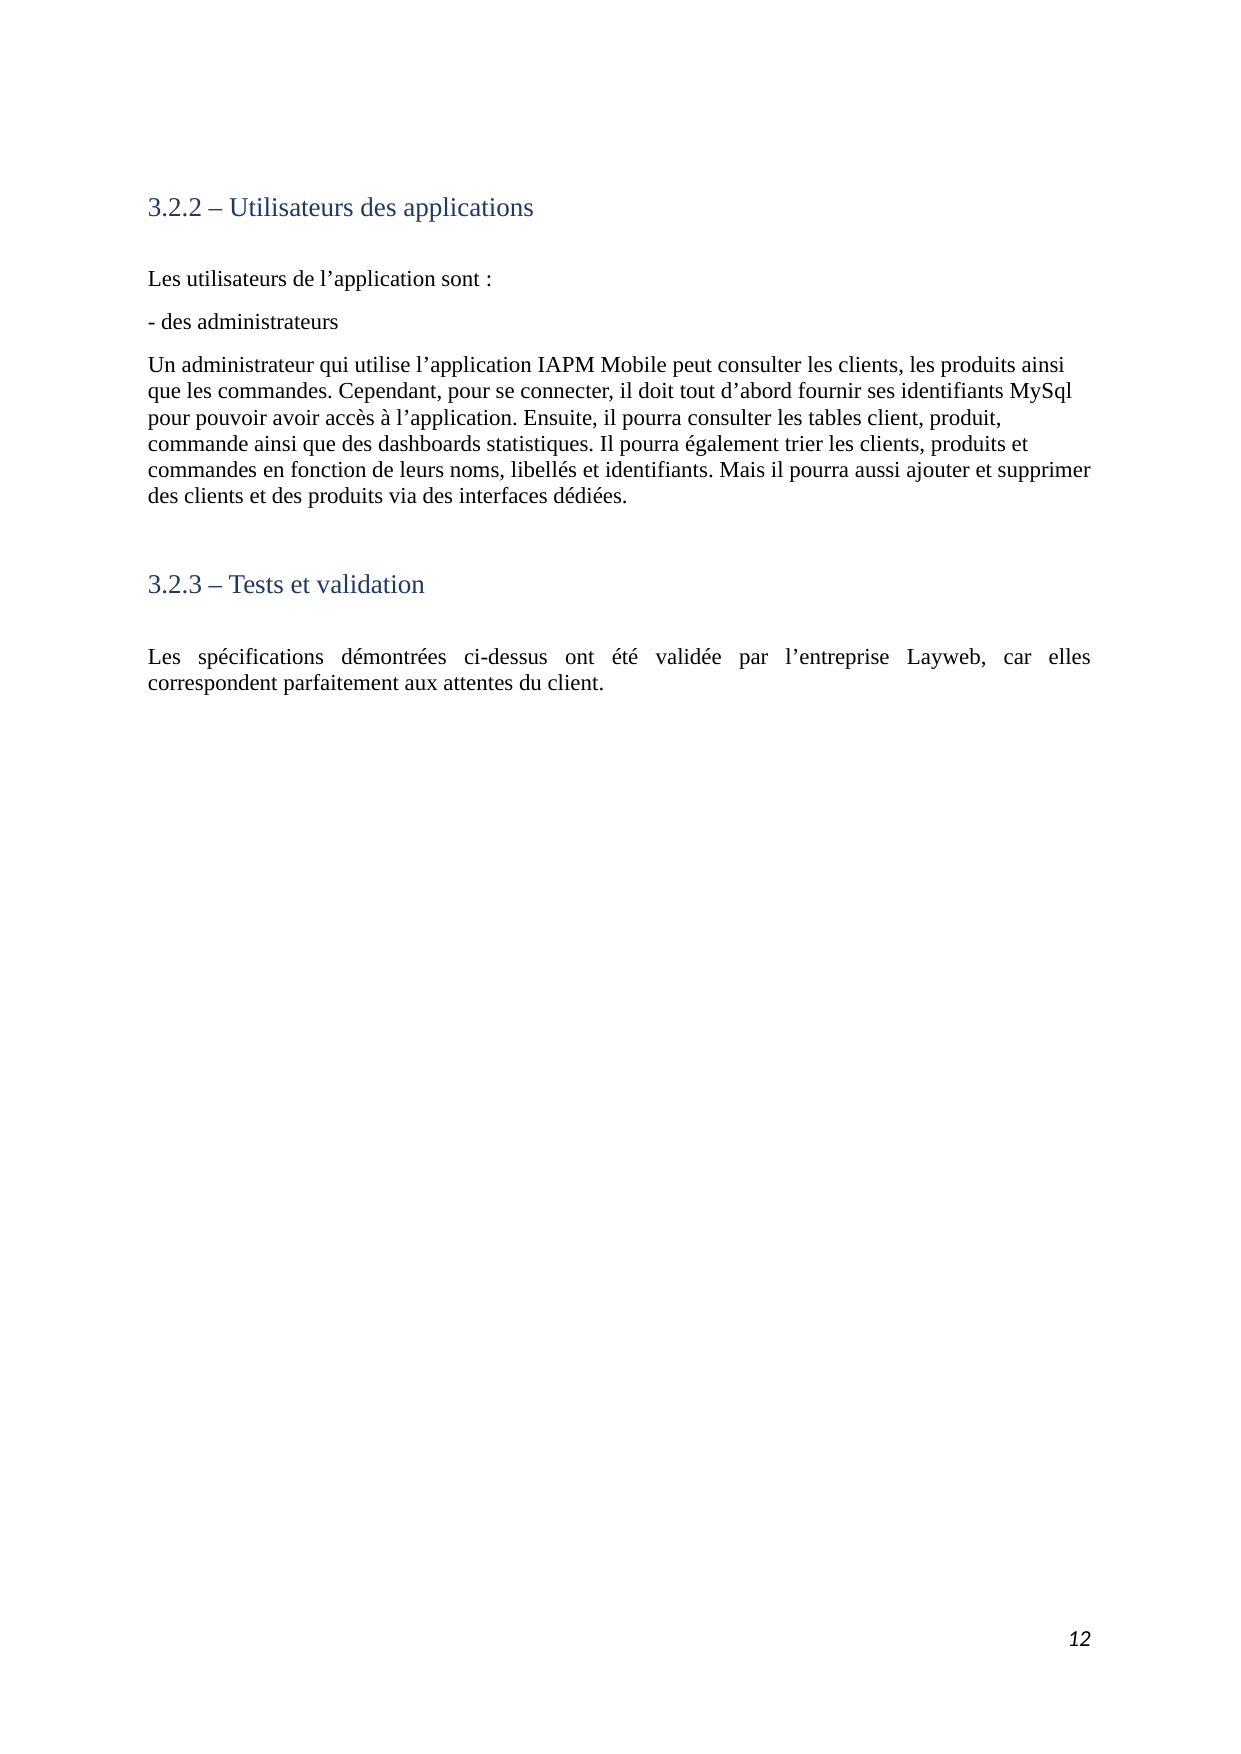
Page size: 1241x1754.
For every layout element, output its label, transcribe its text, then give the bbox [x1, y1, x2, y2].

text Les spécifications démontrées ci-dessus ont été validée par l’entreprise Layweb, car elles correspondent parfaitement aux attentes du client. [148, 643, 1093, 696]
text Les utilisateurs de l’application sont : [148, 265, 1093, 291]
text Un administrateur qui utilise l’application IAPM Mobile peut consulter les clients, les produits ainsi que les commandes. Cependant, pour se connecter, il doit tout d’abord fournir ses identifiants MySql pour pouvoir avoir accès à l’application. Ensuite, il pourra consulter les tables client, produit, commande ainsi que des dashboards statistiques. Il pourra également trier les clients, produits et commandes en fonction de leurs noms, libellés et identifiants. Mais il pourra aussi ajouter et supprimer des clients et des produits via des interfaces dédiées. [148, 351, 1093, 509]
text 3.2.3 – Tests et validation [148, 569, 1093, 600]
text - des administrateurs [148, 308, 1093, 334]
text 3.2.2 – Utilisateurs des applications [148, 191, 1093, 222]
